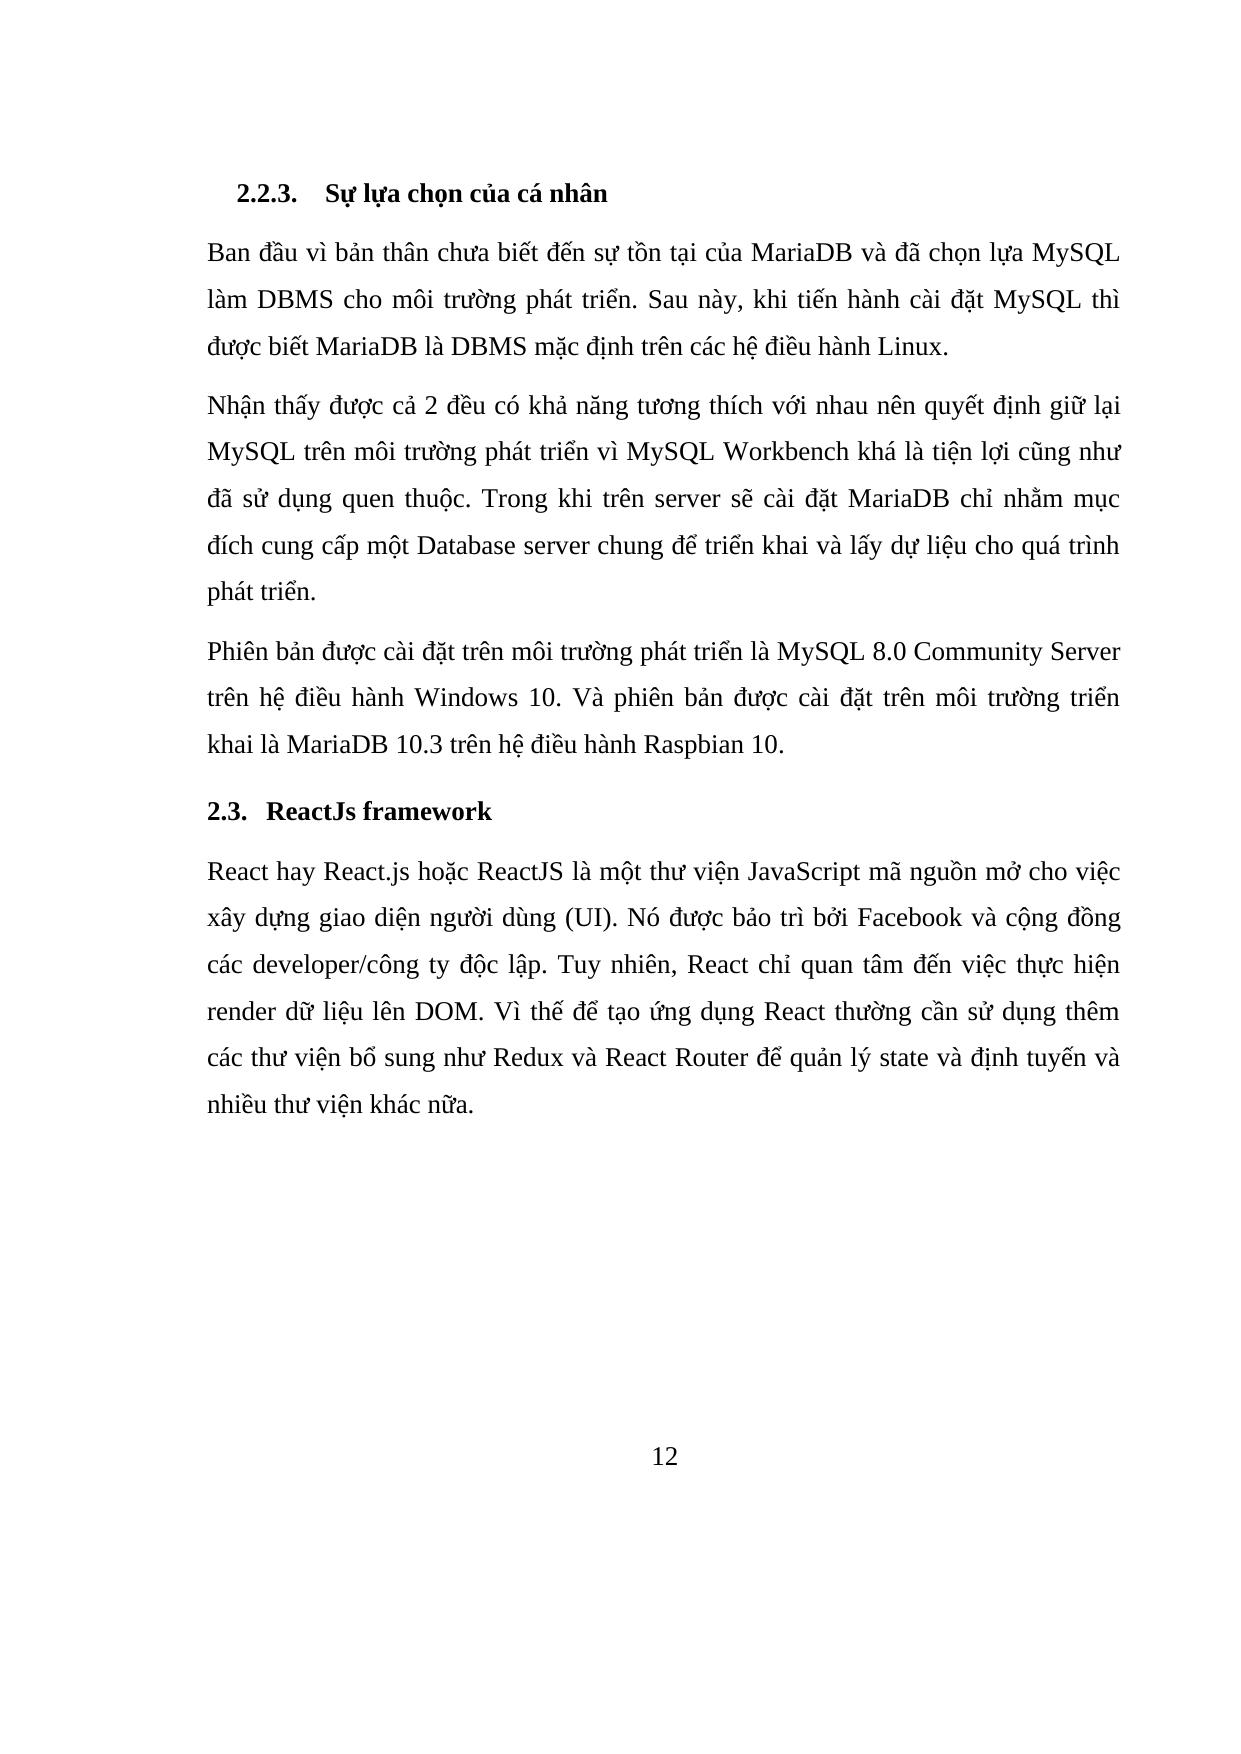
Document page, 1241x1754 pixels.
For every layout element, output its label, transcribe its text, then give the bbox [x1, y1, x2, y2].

subtitle ReactJs framework [207, 796, 1122, 827]
text React hay React.js hoặc ReactJS là một thư viện JavaScript mã nguồn mở cho việc xây dựng giao diện người dùng (UI). Nó được bảo trì bởi Facebook và cộng đồng các developer/công ty độc lập. Tuy nhiên, React chỉ quan tâm đến việc thực hiện render dữ liệu lên DOM. Vì thế để tạo ứng dụng React thường cần sử dụng thêm các thư viện bổ sung như Redux và React Router để quản lý state và định tuyến và nhiều thư viện khác nữa. [207, 855, 1122, 1119]
text Nhận thấy được cả 2 đều có khả năng tương thích với nhau nên quyết định giữ lại MySQL trên môi trường phát triển vì MySQL Workbench khá là tiện lợi cũng như đã sử dụng quen thuộc. Trong khi trên server sẽ cài đặt MariaDB chỉ nhằm mục đích cung cấp một Database server chung để triển khai và lấy dự liệu cho quá trình phát triển. [207, 389, 1122, 607]
text Ban đầu vì bản thân chưa biết đến sự tồn tại của MariaDB và đã chọn lựa MySQL làm DBMS cho môi trường phát triển. Sau này, khi tiến hành cài đặt MySQL thì được biết MariaDB là DBMS mặc định trên các hệ điều hành Linux. [207, 236, 1122, 361]
subtitle Sự lựa chọn của cá nhân [236, 177, 1122, 208]
text Phiên bản được cài đặt trên môi trường phát triển là MySQL 8.0 Community Server trên hệ điều hành Windows 10. Và phiên bản được cài đặt trên môi trường triển khai là MariaDB 10.3 trên hệ điều hành Raspbian 10. [207, 635, 1122, 759]
